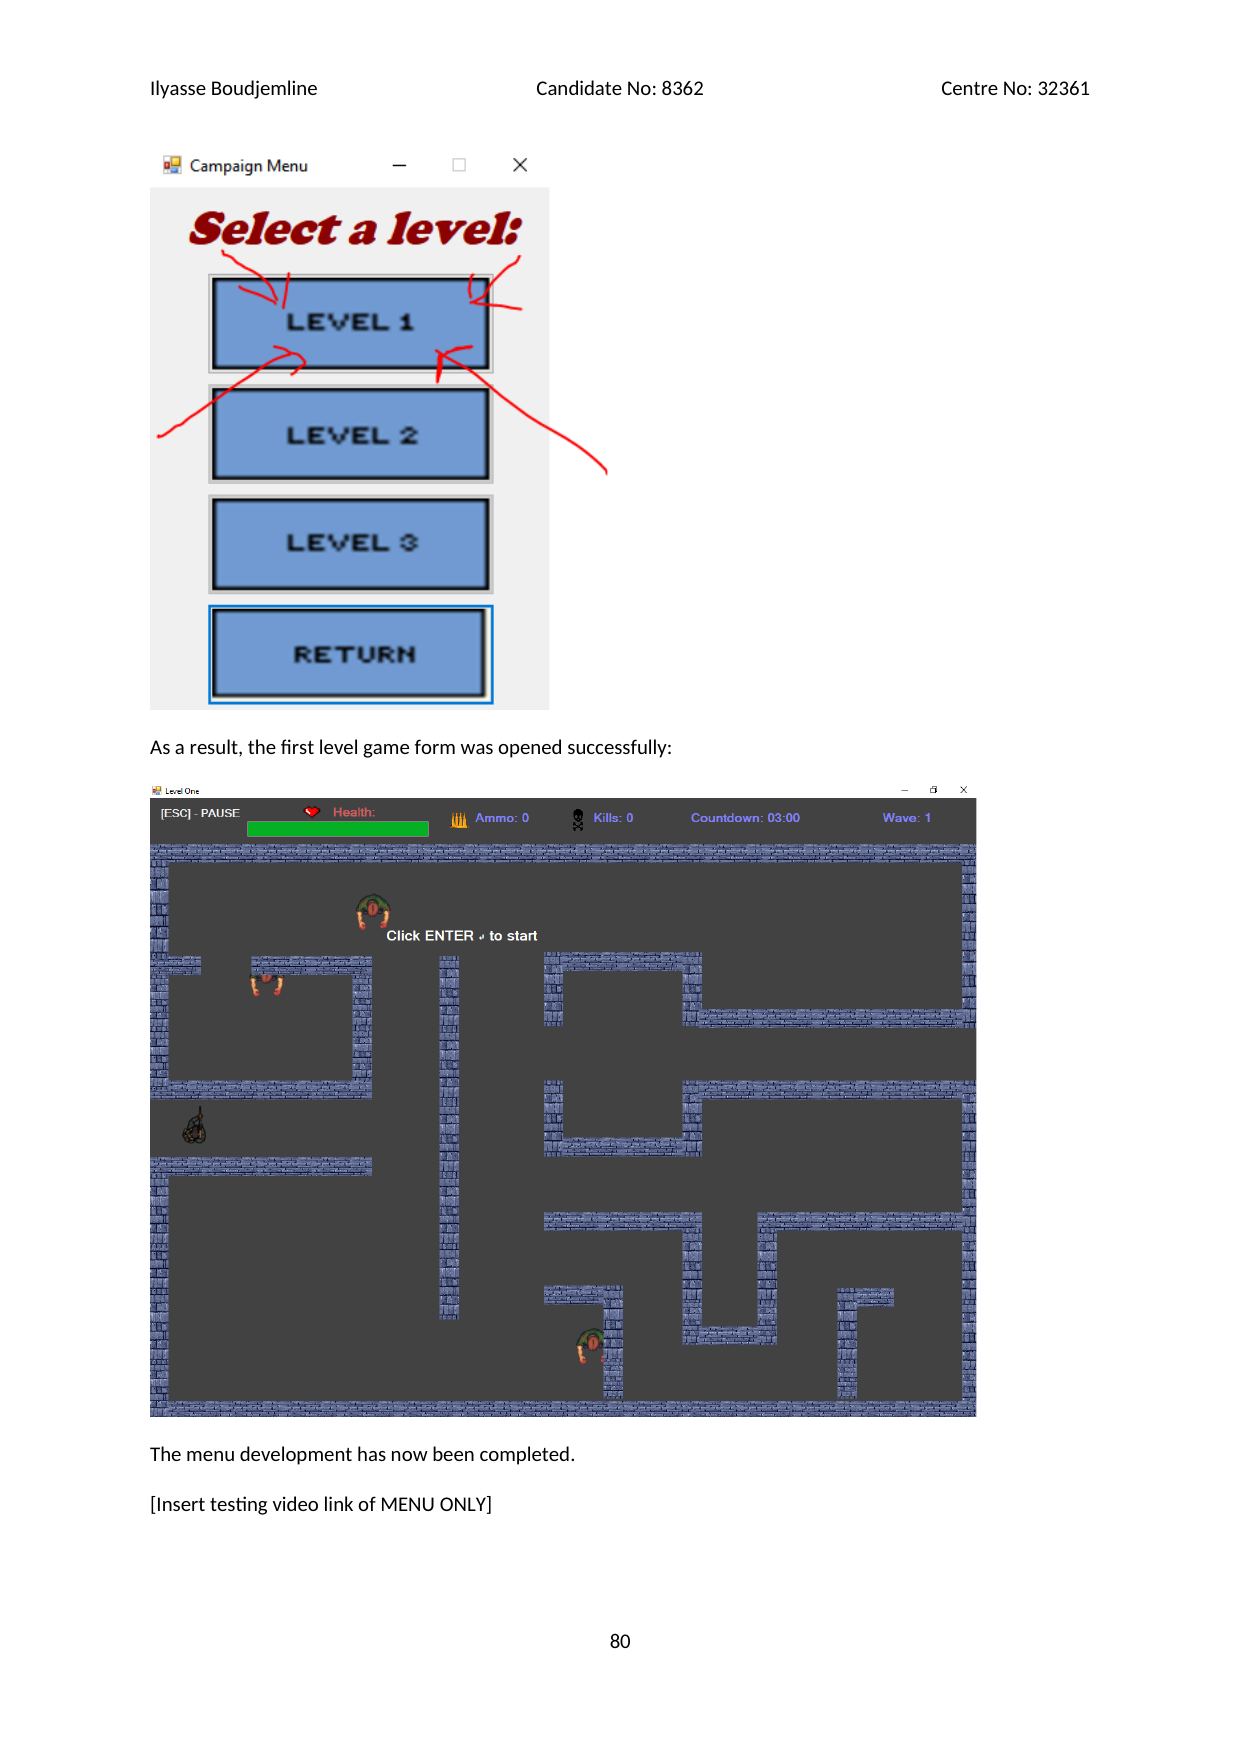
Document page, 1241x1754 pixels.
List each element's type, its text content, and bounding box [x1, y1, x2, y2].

text As a result, the first level game form was opened successfully: [150, 734, 1090, 759]
picture [150, 150, 608, 710]
text The menu development has now been completed. [150, 1441, 1090, 1467]
text [Insert testing video link of MENU ONLY] [150, 1491, 1090, 1517]
picture [150, 783, 977, 1417]
